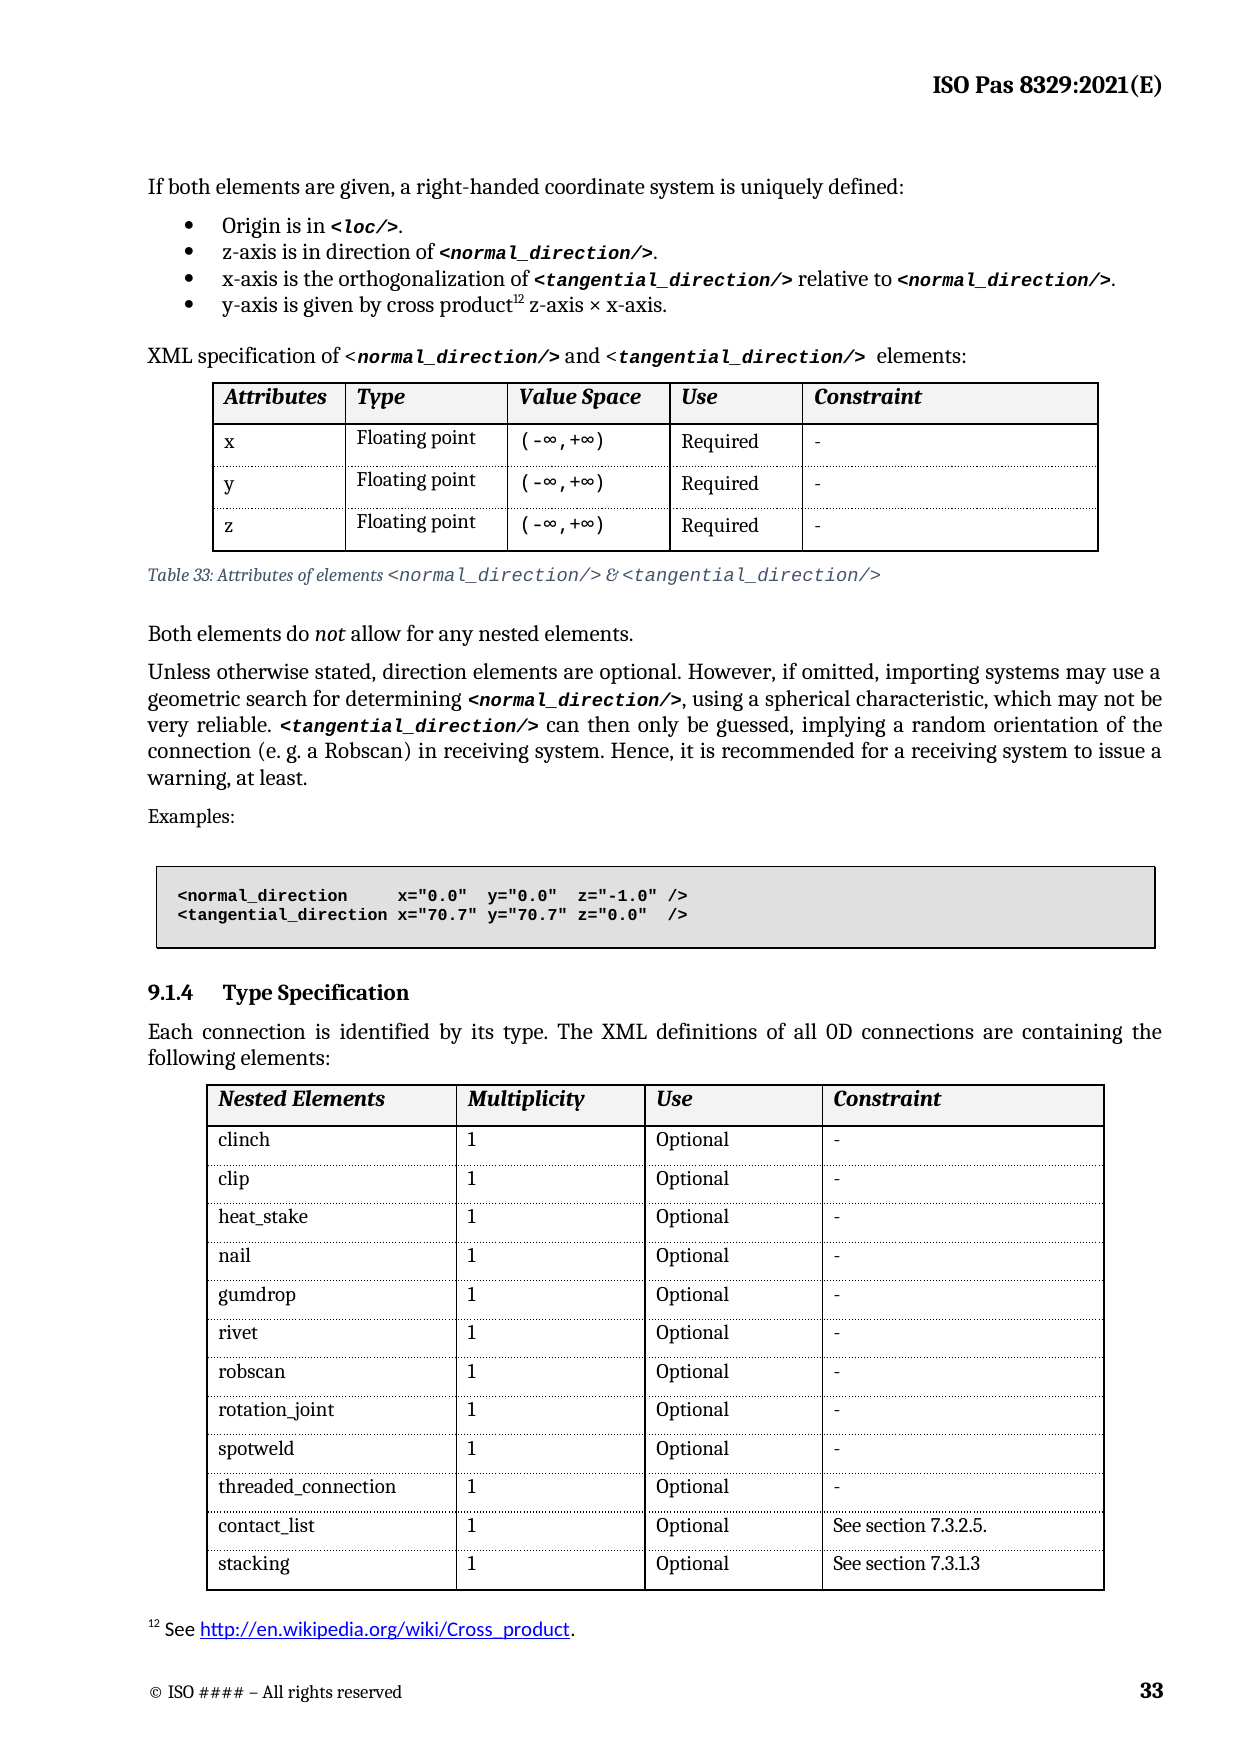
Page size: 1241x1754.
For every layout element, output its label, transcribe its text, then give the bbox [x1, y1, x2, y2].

list Origin is in <loc/>. [185, 213, 1163, 239]
text XML specification of <normal_direction/> and <tangential_direction/> elements: [148, 343, 1163, 369]
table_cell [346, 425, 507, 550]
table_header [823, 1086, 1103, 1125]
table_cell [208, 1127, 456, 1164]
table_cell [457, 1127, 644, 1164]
list z-axis is in direction of <normal_direction/>. [185, 239, 1163, 265]
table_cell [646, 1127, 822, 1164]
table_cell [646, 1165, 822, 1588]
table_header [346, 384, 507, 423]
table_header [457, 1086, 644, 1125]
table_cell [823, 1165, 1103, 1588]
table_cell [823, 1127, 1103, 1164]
text If both elements are given, a right-handed coordinate system is uniquely defined: [148, 174, 1163, 200]
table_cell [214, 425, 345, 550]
text <tangential_direction x="70.7" y="70.7" z="0.0" /> [157, 904, 1154, 922]
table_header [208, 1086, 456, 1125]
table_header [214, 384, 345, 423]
text Both elements do not allow for any nested elements. [148, 620, 1163, 647]
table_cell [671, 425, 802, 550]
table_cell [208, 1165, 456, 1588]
list y-axis is given by cross product z-axis × x-axis. [185, 292, 1163, 318]
text Unless otherwise stated, direction elements are optional. However, if omitted, importing systems may use a geometric search for determining <normal_direction/>, using a spherical characteristic, which may not be very reliable. <tangential_direction/> can then only be guessed, implying a random orientation of the connection (e. g. a Robscan) in receiving system. Hence, it is recommended for a receiving system to issue a warning, at least. [148, 659, 1163, 791]
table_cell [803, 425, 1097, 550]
text Table 33: Attributes of elements <normal_direction/> & <tangential_direction/> [148, 564, 1163, 587]
text Examples: [148, 803, 1163, 828]
list x-axis is the orthogonalization of <tangential_direction/> relative to <normal_direction/>. [185, 265, 1163, 292]
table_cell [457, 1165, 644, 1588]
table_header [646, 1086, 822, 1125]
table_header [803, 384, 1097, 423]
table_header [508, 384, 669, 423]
text <normal_direction x="0.0" y="0.0" z="-1.0" /> [157, 885, 1154, 904]
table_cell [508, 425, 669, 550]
text Each connection is identified by its type. The XML definitions of all 0D connections are containing the following elements: [148, 1019, 1163, 1071]
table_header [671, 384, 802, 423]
subtitle Type Specification [148, 980, 1163, 1006]
